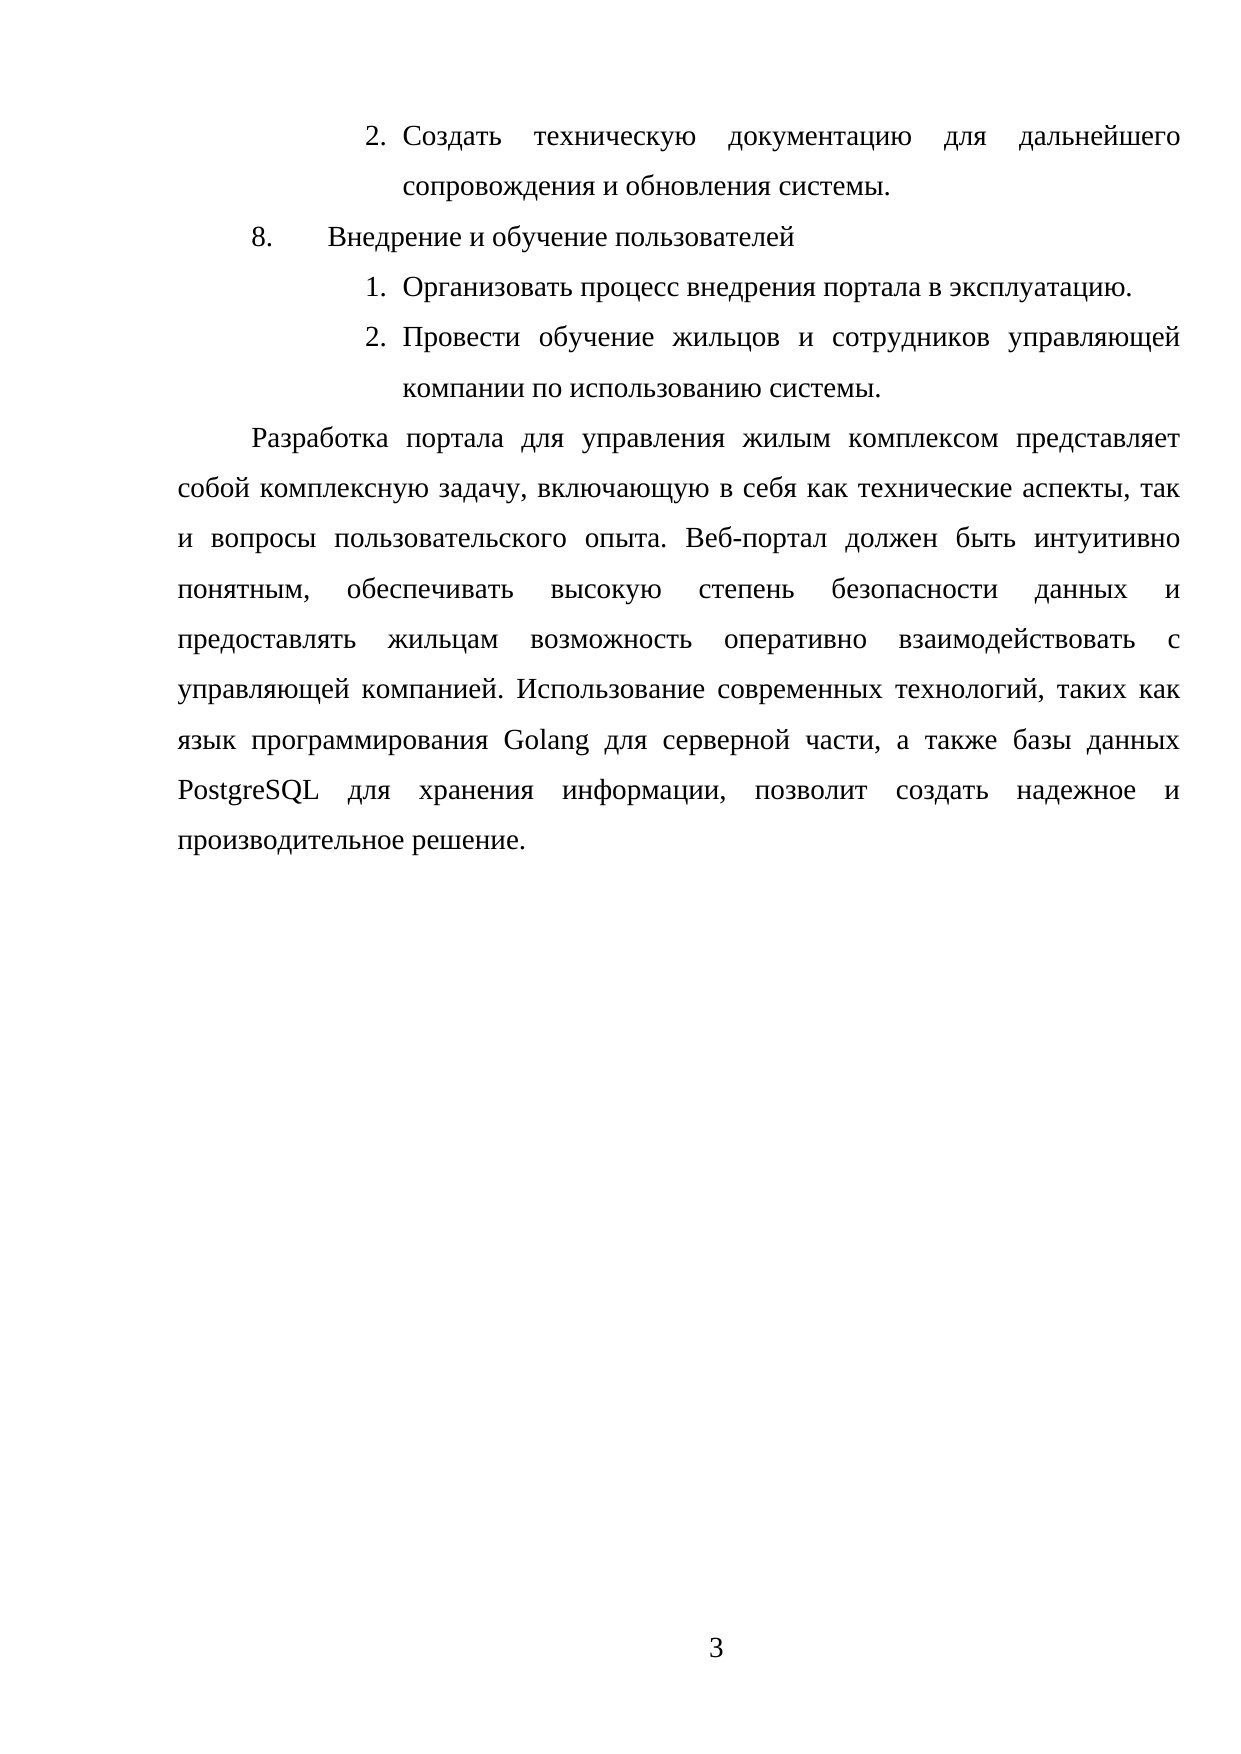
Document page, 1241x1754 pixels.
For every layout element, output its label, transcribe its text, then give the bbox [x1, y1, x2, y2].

list Провести обучение жильцов и сотрудников управляющей компании по использованию системы. [365, 319, 1181, 403]
text Разработка портала для управления жилым комплексом представляет собой комплексную задачу, включающую в себя как технические аспекты, так и вопросы пользовательского опыта. Веб-портал должен быть интуитивно понятным, обеспечивать высокую степень безопасности данных и предоставлять жильцам возможность оперативно взаимодействовать с управляющей компанией. Использование современных технологий, таких как язык программирования Golang для серверной части, а также базы данных PostgreSQL для хранения информации, позволит создать надежное и производительное решение. [177, 420, 1181, 856]
list Создать техническую документацию для дальнейшего сопровождения и обновления системы. [365, 118, 1181, 202]
list Внедрение и обучение пользователей [251, 219, 1181, 252]
list Организовать процесс внедрения портала в эксплуатацию. [365, 269, 1181, 303]
